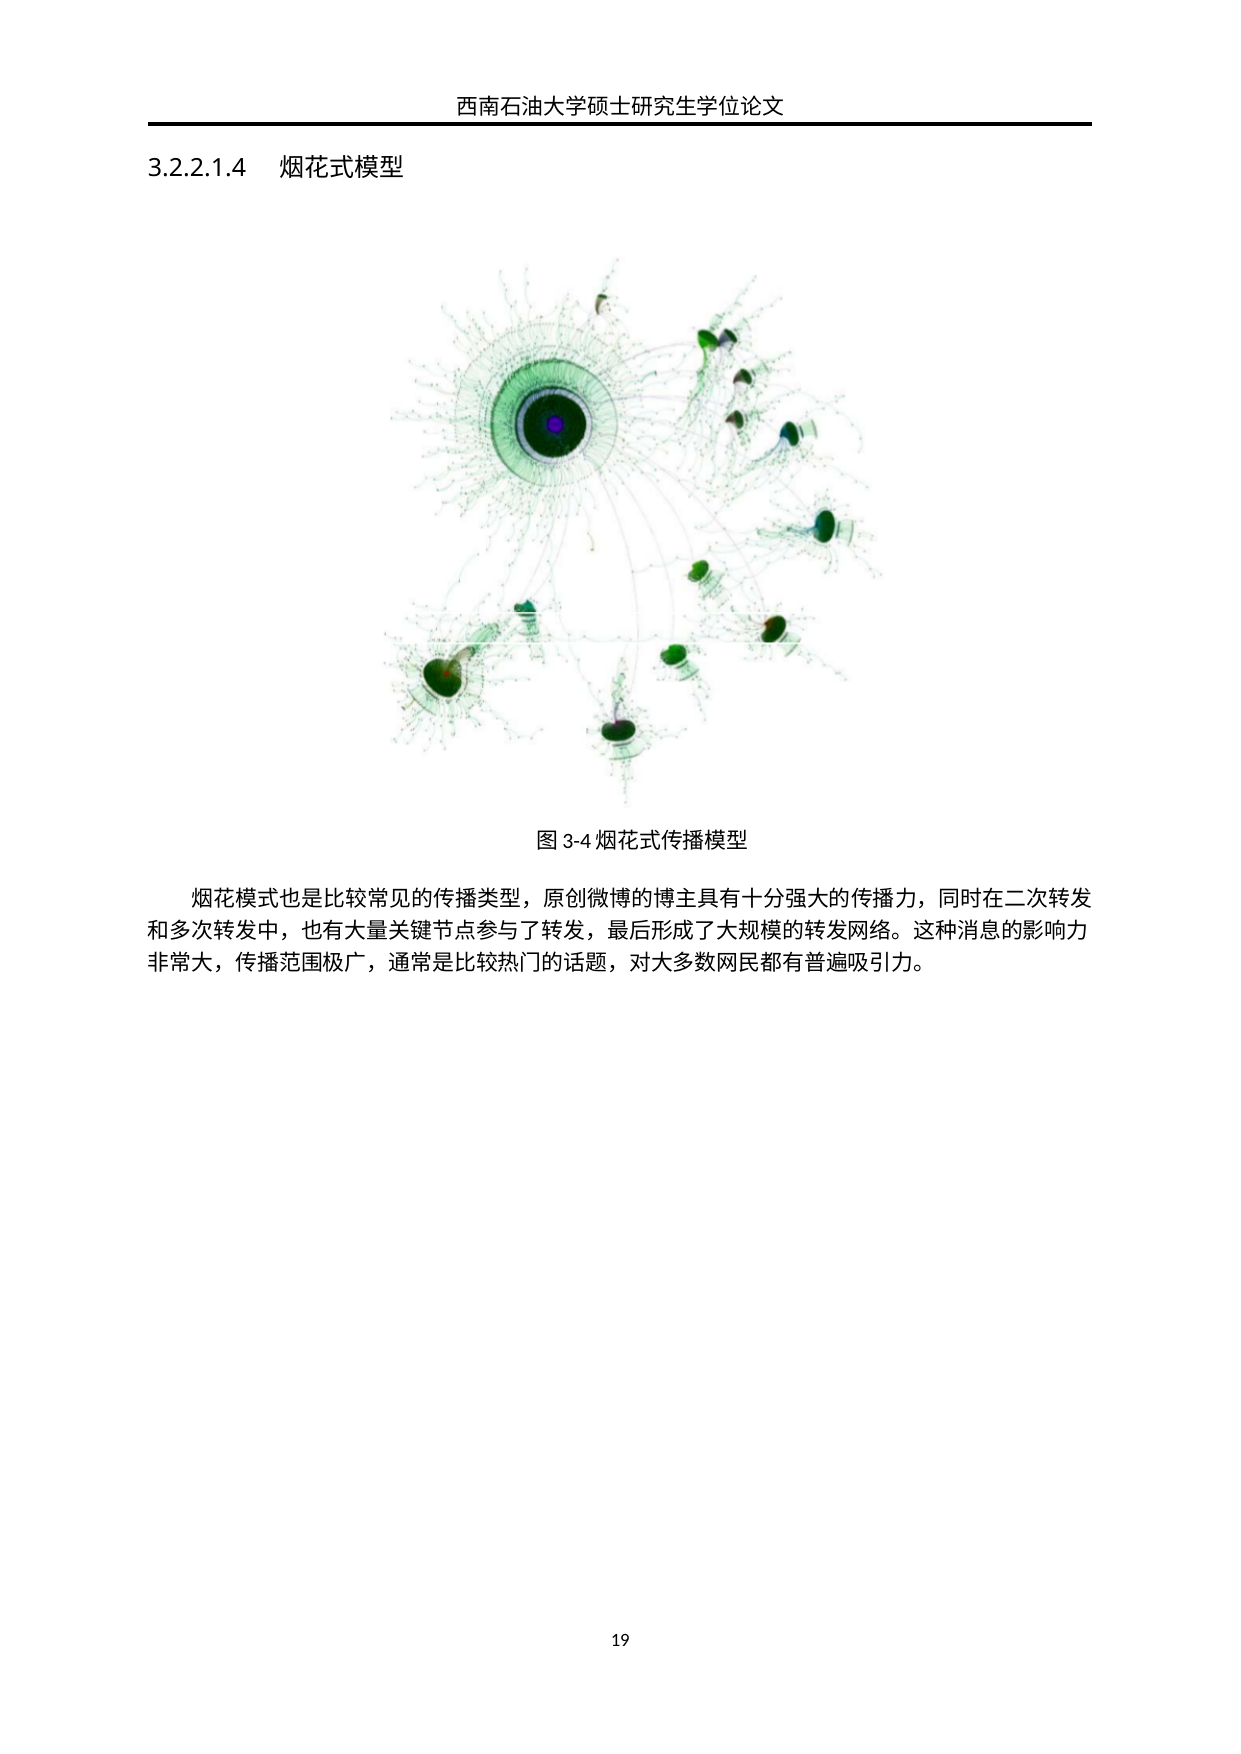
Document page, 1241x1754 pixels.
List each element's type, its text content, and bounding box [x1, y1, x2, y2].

picture [264, 220, 976, 824]
text 图3-4烟花式传播模型 [191, 823, 1092, 855]
subtitle 3.2.2.1.4 烟花式模型 [148, 148, 1092, 184]
text 烟花模式也是比较常见的传播类型，原创微博的博主具有十分强大的传播力，同时在二次转发和多次转发中，也有大量关键节点参与了转发，最后形成了大规模的转发网络。这种消息的影响力非常大，传播范围极广，通常是比较热门的话题，对大多数网民都有普遍吸引力。 [148, 881, 1092, 976]
